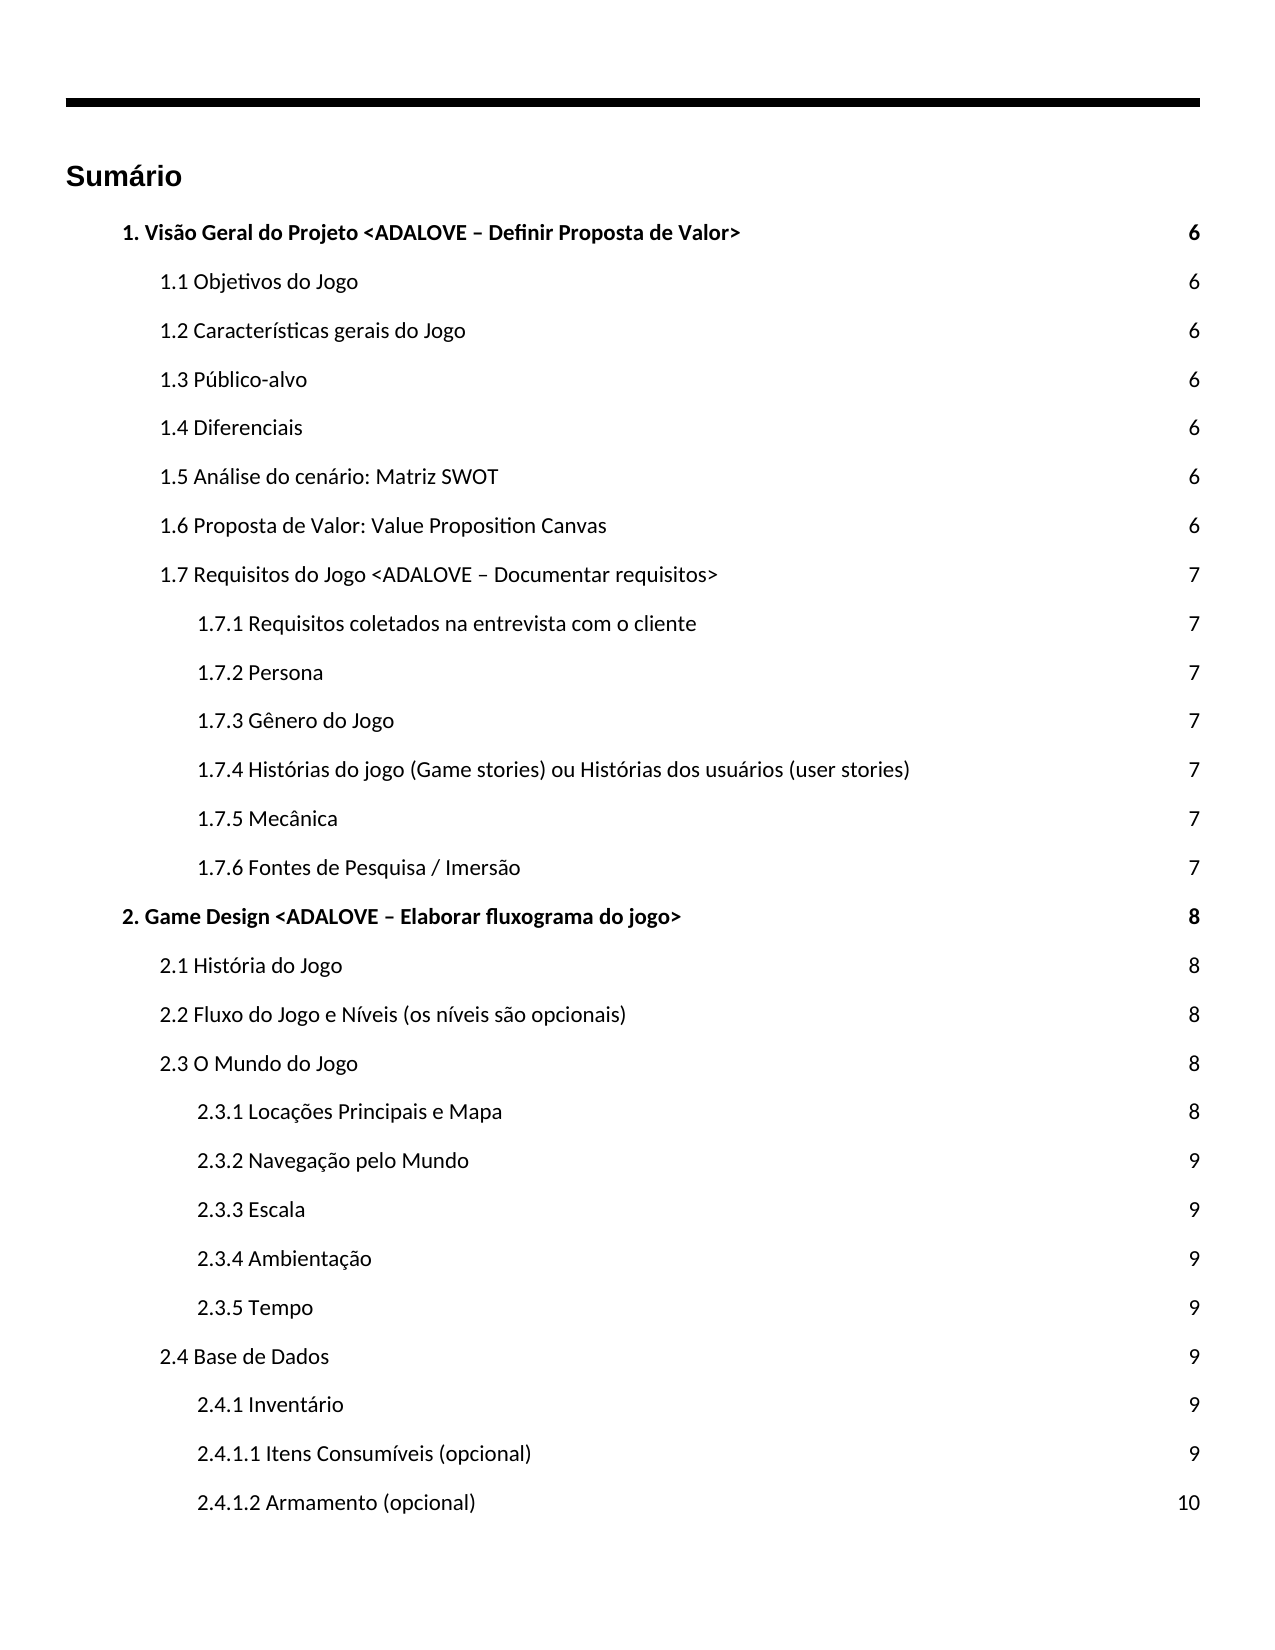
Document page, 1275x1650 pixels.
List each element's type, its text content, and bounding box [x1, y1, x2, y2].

text Sumário [66, 159, 1200, 193]
